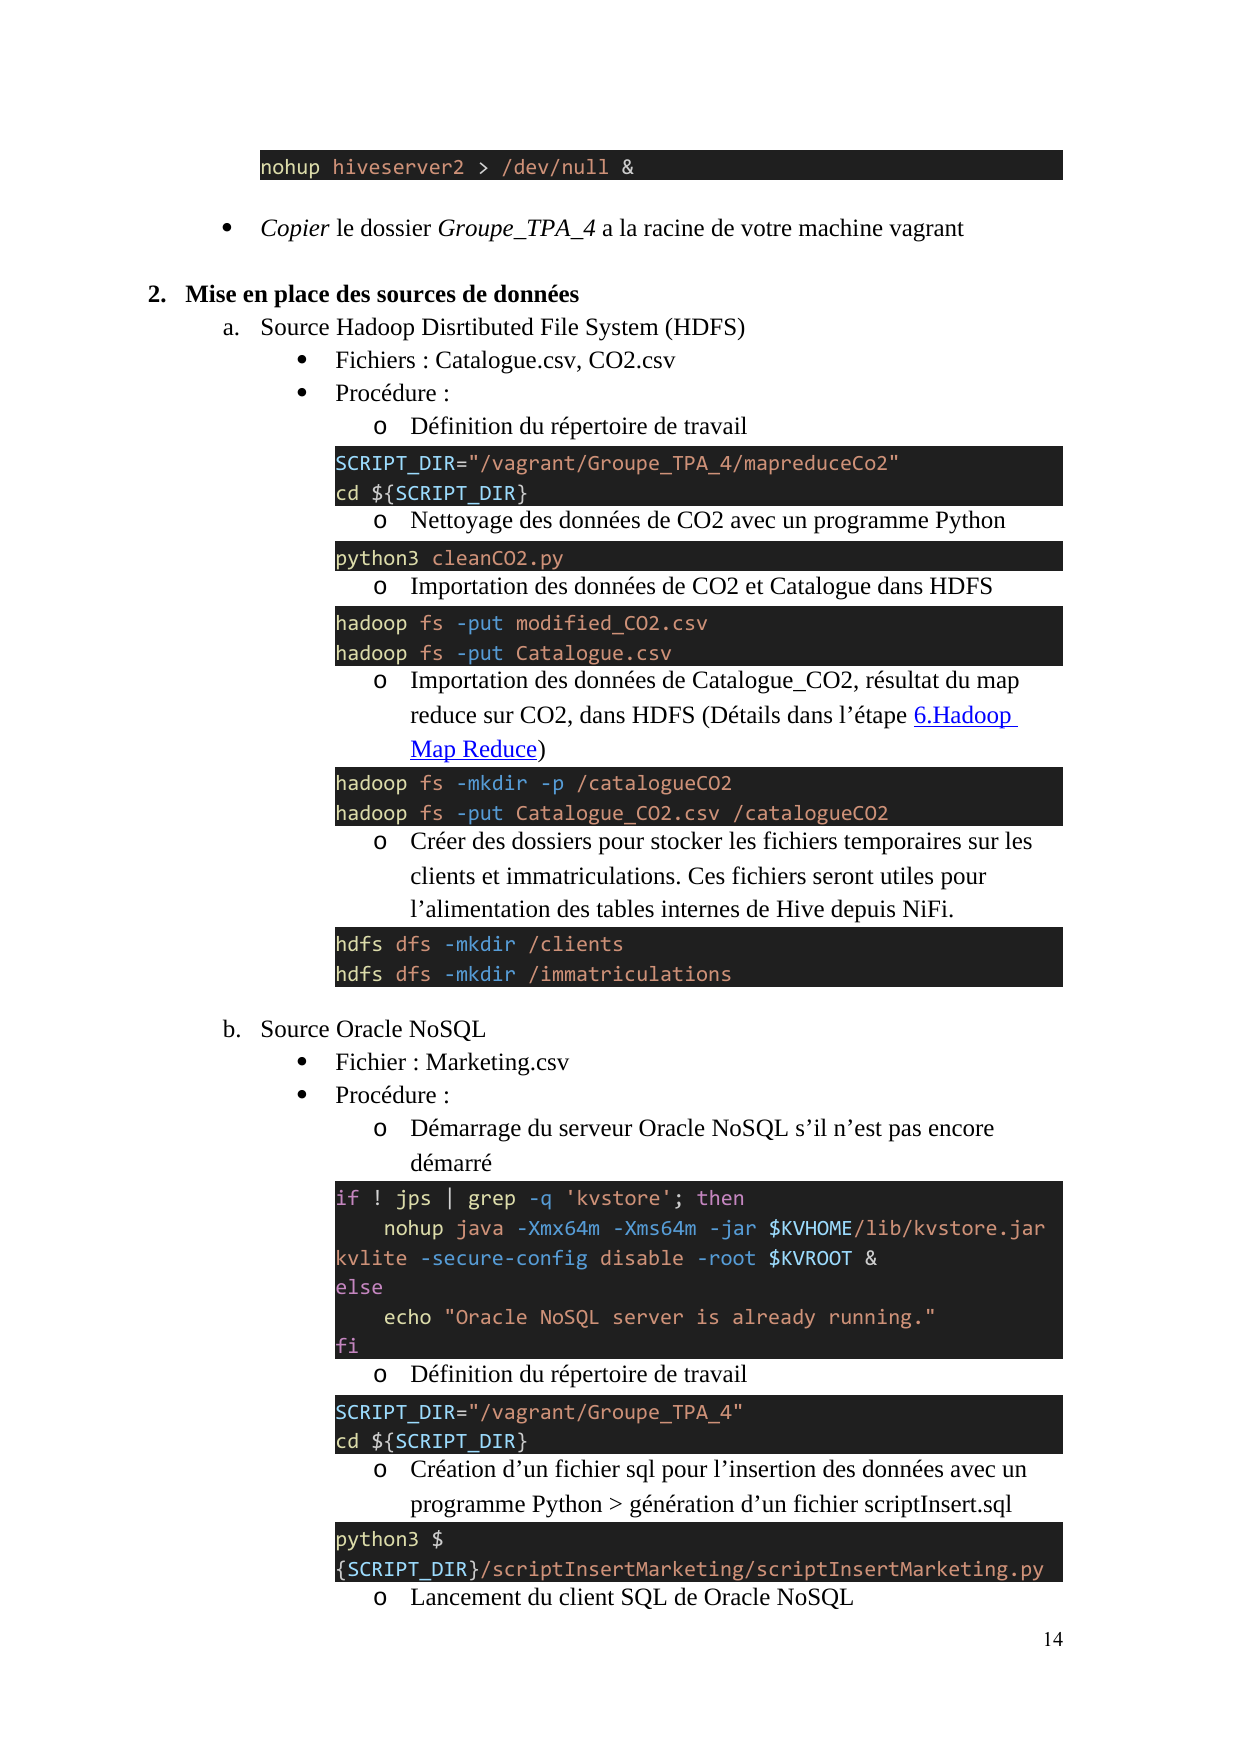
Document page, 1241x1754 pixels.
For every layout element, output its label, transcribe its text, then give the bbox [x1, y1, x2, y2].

list Définition du répertoire de travail [373, 1359, 1063, 1390]
list nohup java -Xmx64m -Xms64m -jar $KVHOME/lib/kvstore.jar kvlite -secure-config disable -root $KVROOT & [335, 1211, 1063, 1270]
list echo "Oracle NoSQL server is already running." [335, 1300, 1063, 1330]
list Source Hadoop Disrtibuted File System (HDFS) [223, 312, 1063, 341]
list Fichiers : Catalogue.csv, CO2.csv [298, 345, 1063, 373]
list Nettoyage des données de CO2 avec un programme Python [373, 506, 1063, 536]
list cd ${SCRIPT_DIR} [335, 476, 1063, 506]
list else [335, 1270, 1063, 1300]
list python3 ${SCRIPT_DIR}/scriptInsertMarketing/scriptInsertMarketing.py [335, 1522, 1063, 1582]
list python3 cleanCO2.py [335, 541, 1063, 571]
list nohup hiveserver2 > /dev/null & [260, 150, 1063, 180]
list hadoop fs -put Catalogue_CO2.csv /catalogueCO2 [335, 796, 1063, 826]
list Lancement du client SQL de Oracle NoSQL [373, 1582, 1063, 1613]
list Source Oracle NoSQL [223, 1014, 1063, 1043]
list Mise en place des sources de données [148, 279, 1063, 307]
list hdfs dfs -mkdir /clients [335, 927, 1063, 957]
list if ! jps | grep -q 'kvstore'; then [335, 1181, 1063, 1211]
list hadoop fs -put Catalogue.csv [335, 636, 1063, 666]
list fi [335, 1330, 1063, 1359]
list hadoop fs -put modified_CO2.csv [335, 606, 1063, 636]
list Créer des dossiers pour stocker les fichiers temporaires sur les clients et immatriculations. Ces fichiers seront utiles pour l’alimentation des tables internes de Hive depuis NiFi. [373, 826, 1063, 923]
list Copier le dossier Groupe_TPA_4 a la racine de votre machine vagrant [223, 213, 1063, 241]
list Procédure : [298, 378, 1063, 407]
list Procédure : [298, 1080, 1063, 1109]
list Importation des données de CO2 et Catalogue dans HDFS [373, 571, 1063, 602]
list hdfs dfs -mkdir /immatriculations [335, 957, 1063, 987]
list Importation des données de Catalogue_CO2, résultat du map reduce sur CO2, dans HDFS (Détails dans l’étape 6.Hadoop Map Reduce) [373, 666, 1063, 762]
list SCRIPT_DIR="/vagrant/Groupe_TPA_4" [335, 1395, 1063, 1424]
list Fichier : Marketing.csv [298, 1047, 1063, 1076]
list Définition du répertoire de travail [373, 411, 1063, 442]
list Démarrage du serveur Oracle NoSQL s’il n’est pas encore démarré [373, 1113, 1063, 1177]
list SCRIPT_DIR="/vagrant/Groupe_TPA_4/mapreduceCo2" [335, 446, 1063, 476]
list Création d’un fichier sql pour l’insertion des données avec un programme Python > génération d’un fichier scriptInsert.sql [373, 1454, 1063, 1518]
list hadoop fs -mkdir -p /catalogueCO2 [335, 767, 1063, 796]
list cd ${SCRIPT_DIR} [335, 1424, 1063, 1454]
